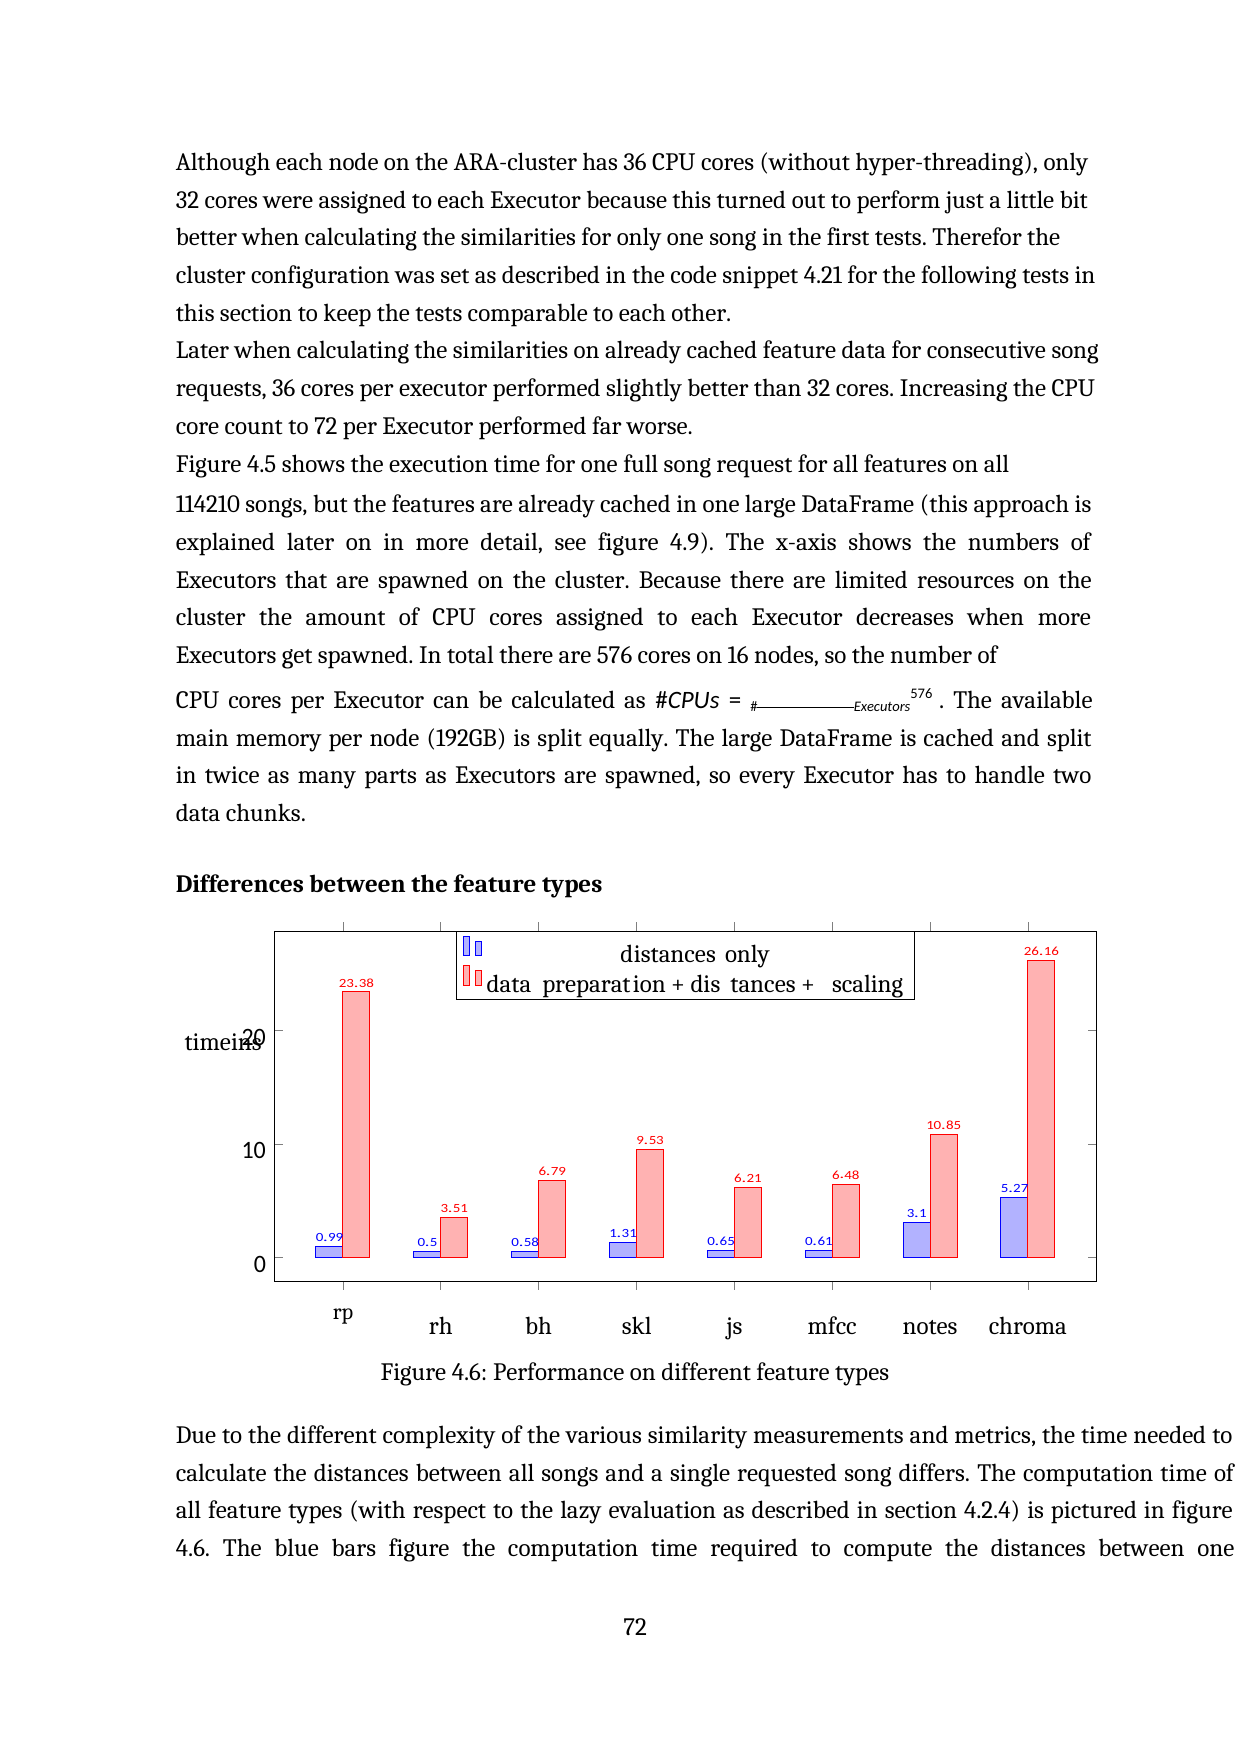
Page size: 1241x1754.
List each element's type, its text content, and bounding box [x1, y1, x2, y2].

subtitle Differences between the feature types [176, 870, 1236, 898]
text CPU cores per Executor can be calculated as #CPUs = #Executors576 . The available main memory per node (192GB) is split equally. The large DataFrame is cached and split in twice as many parts as Executors are spawned, so every Executor has to handle two data chunks. [176, 684, 1093, 828]
text 114210 songs, but the features are already cached in one large DataFrame (this approach is explained later on in more detail, see figure 4.9). The x-axis shows the numbers of Executors that are spawned on the cluster. Because there are limited resources on the cluster the amount of CPU cores assigned to each Executor decreases when more Executors get spawned. In total there are 576 cores on 16 nodes, so the number of [176, 490, 1093, 669]
text Figure 4.5 shows the execution time for one full song request for all features on all [176, 449, 1235, 478]
text Although each node on the ARA-cluster has 36 CPU cores (without hyper-threading), only 32 cores were assigned to each Executor because this turned out to perform just a little bit better when calculating the similarities for only one song in the first tests. Therefor the cluster configuration was set as described in the code snippet 4.21 for the following tests in this section to keep the tests comparable to each other. [176, 148, 1105, 327]
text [176, 1421, 1235, 1563]
text Figure 4.6: Performance on different feature types [171, 1358, 1098, 1386]
text Later when calculating the similarities on already cached feature data for consecutive song requests, 36 cores per executor performed slightly better than 32 cores. Increasing the CPU core count to 72 per Executor performed far worse. [176, 336, 1105, 440]
text rp rh bh skl js mfcc notes chroma [145, 1300, 1236, 1344]
